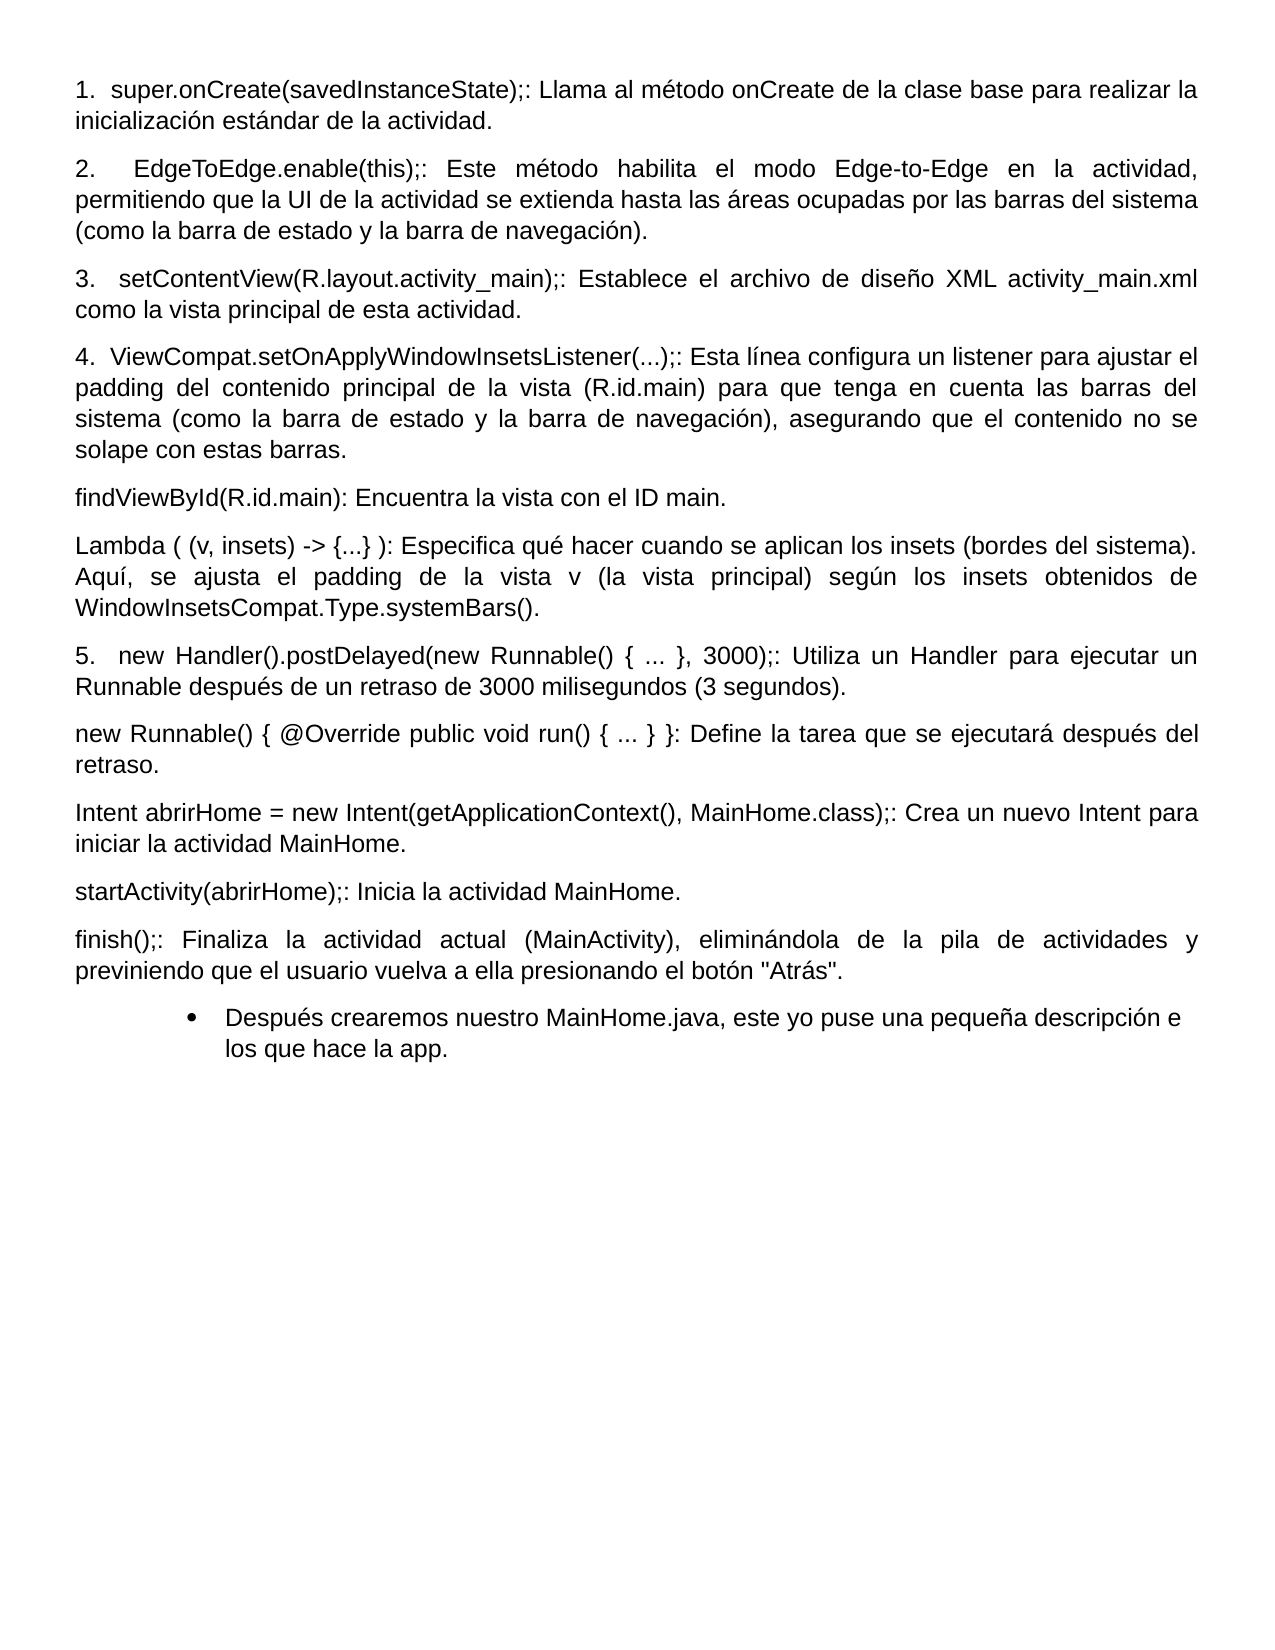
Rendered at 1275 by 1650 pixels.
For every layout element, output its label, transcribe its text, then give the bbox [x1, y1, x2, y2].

text Lambda ( (v, insets) -> {...} ): Especifica qué hacer cuando se aplican los insets (bordes del sistema). Aquí, se ajusta el padding de la vista v (la vista principal) según los insets obtenidos de WindowInsetsCompat.Type.systemBars(). [75, 531, 1200, 622]
text 2. EdgeToEdge.enable(this);: Este método habilita el modo Edge-to-Edge en la actividad, permitiendo que la UI de la actividad se extienda hasta las áreas ocupadas por las barras del sistema (como la barra de estado y la barra de navegación). [75, 154, 1200, 244]
text 4. ViewCompat.setOnApplyWindowInsetsListener(...);: Esta línea configura un listener para ajustar el padding del contenido principal de la vista (R.id.main) para que tenga en cuenta las barras del sistema (como la barra de estado y la barra de navegación), asegurando que el contenido no se solape con estas barras. [75, 342, 1200, 464]
text finish();: Finaliza la actividad actual (MainActivity), eliminándola de la pila de actividades y previniendo que el usuario vuelva a ella presionando el botón "Atrás". [75, 924, 1200, 984]
text 3. setContentView(R.layout.activity_main);: Establece el archivo de diseño XML activity_main.xml como la vista principal de esta actividad. [75, 263, 1200, 323]
text Intent abrirHome = new Intent(getApplicationContext(), MainHome.class);: Crea un nuevo Intent para iniciar la actividad MainHome. [75, 798, 1200, 858]
text startActivity(abrirHome);: Inicia la actividad MainHome. [75, 877, 1200, 906]
text 5. new Handler().postDelayed(new Runnable() { ... }, 3000);: Utiliza un Handler para ejecutar un Runnable después de un retraso de 3000 milisegundos (3 segundos). [75, 641, 1200, 700]
text 1. super.onCreate(savedInstanceState);: Llama al método onCreate de la clase base para realizar la inicialización estándar de la actividad. [75, 75, 1200, 135]
text findViewById(R.id.main): Encuentra la vista con el ID main. [75, 483, 1200, 512]
list Después crearemos nuestro MainHome.java, este yo puse una pequeña descripción e los que hace la app. [187, 1003, 1200, 1063]
text new Runnable() { @Override public void run() { ... } }: Define la tarea que se ejecutará después del retraso. [75, 719, 1200, 779]
